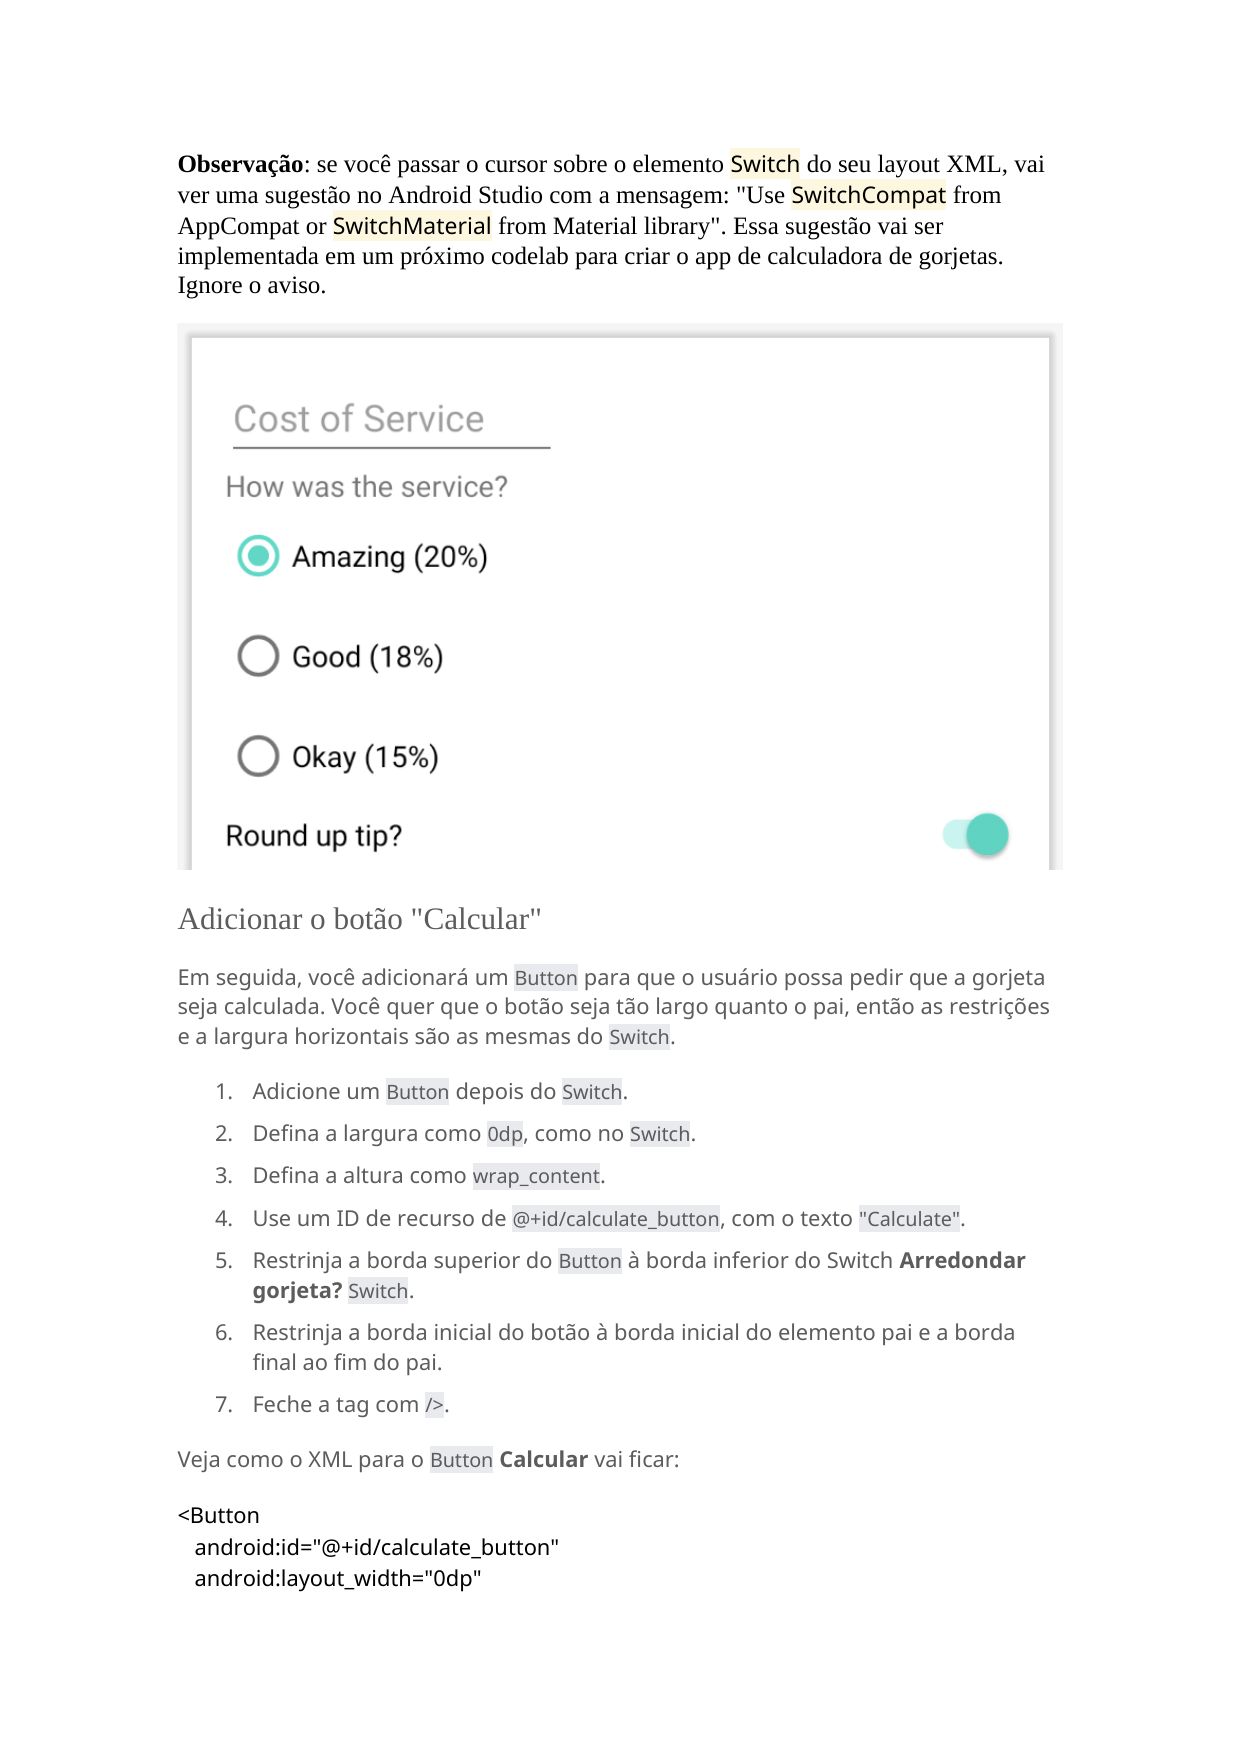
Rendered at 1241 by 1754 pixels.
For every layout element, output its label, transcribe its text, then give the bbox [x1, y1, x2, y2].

list Defina a altura como wrap_content. [215, 1161, 1063, 1190]
picture [177, 323, 1063, 870]
list Restrinja a borda superior do Button à borda inferior do Switch Arredondar gorjeta? Switch. [215, 1245, 1063, 1305]
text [177, 1499, 1063, 1593]
text Adicionar o botão "Calcular" [177, 901, 1063, 937]
list Use um ID de recurso de @+id/calculate_button, com o texto "Calculate". [215, 1203, 1063, 1233]
list Restrinja a borda inicial do botão à borda inicial do elemento pai e a borda final ao fim do pai. [215, 1317, 1063, 1377]
text Observação: se você passar o cursor sobre o elemento Switch do seu layout XML, vai ver uma sugestão no Android Studio com a mensagem: "Use SwitchCompat from AppCompat or SwitchMaterial from Material library". Essa sugestão vai ser implementada em um próximo codelab para criar o app de calculadora de gorjetas. Ignore o aviso. [177, 148, 1063, 299]
list Feche a tag com />. [215, 1389, 1063, 1419]
text Em seguida, você adicionará um Button para que o usuário possa pedir que a gorjeta seja calculada. Você quer que o botão seja tão largo quanto o pai, então as restrições e a largura horizontais são as mesmas do Switch. [177, 962, 1063, 1051]
list Adicione um Button depois do Switch. [215, 1076, 1063, 1106]
list Defina a largura como 0dp, como no Switch. [215, 1118, 1063, 1148]
text Veja como o XML para o Button Calcular vai ficar: [177, 1444, 1063, 1474]
